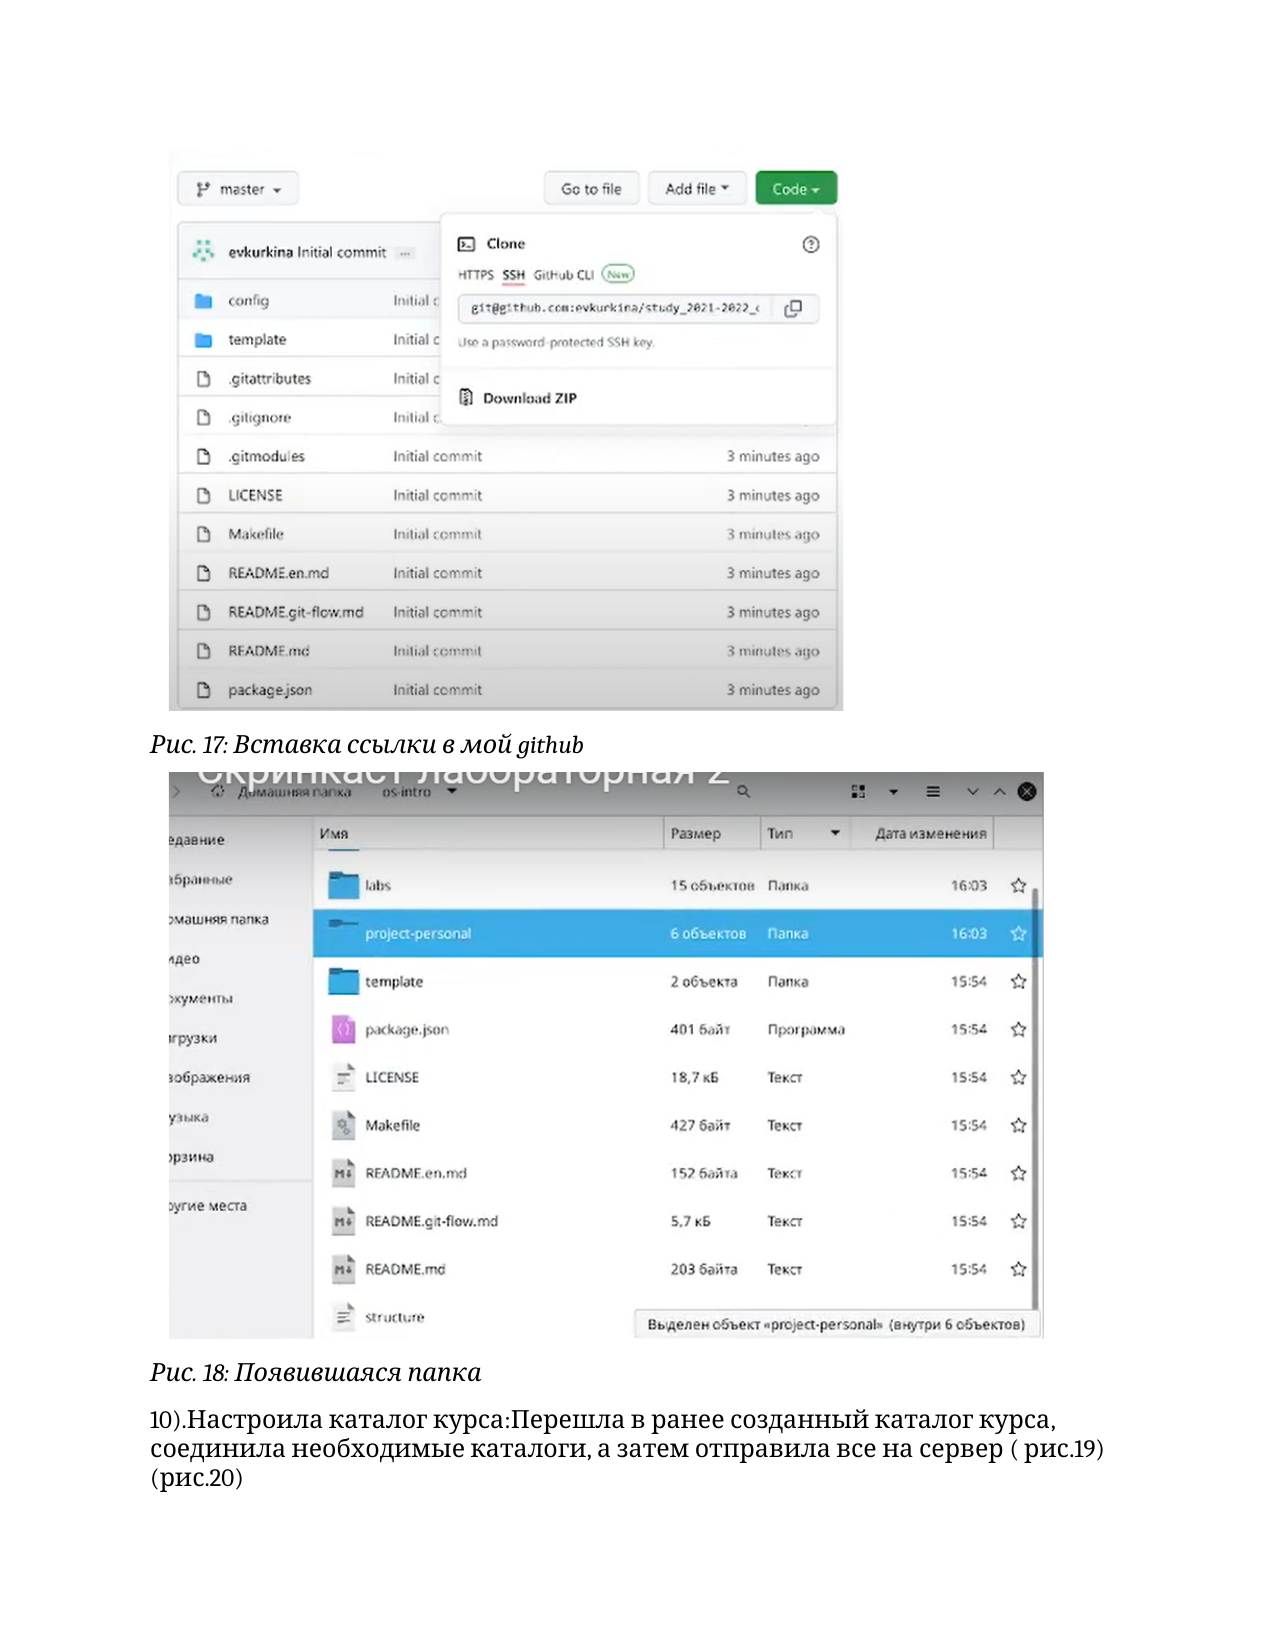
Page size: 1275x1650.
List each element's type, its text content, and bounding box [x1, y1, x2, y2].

text 10).Настроила каталог курса:Перешла в ранее созданный каталог курса, соединила необходимые каталоги, а затем отправила все на сервер ( рис.19) (рис.20) [150, 1406, 1125, 1493]
picture [168, 772, 1044, 1339]
picture [168, 150, 844, 711]
text Рис. 17: Вставка ссылки в мой github [150, 731, 1125, 760]
text Рис. 18: Появившаяся папка [150, 1359, 1125, 1388]
